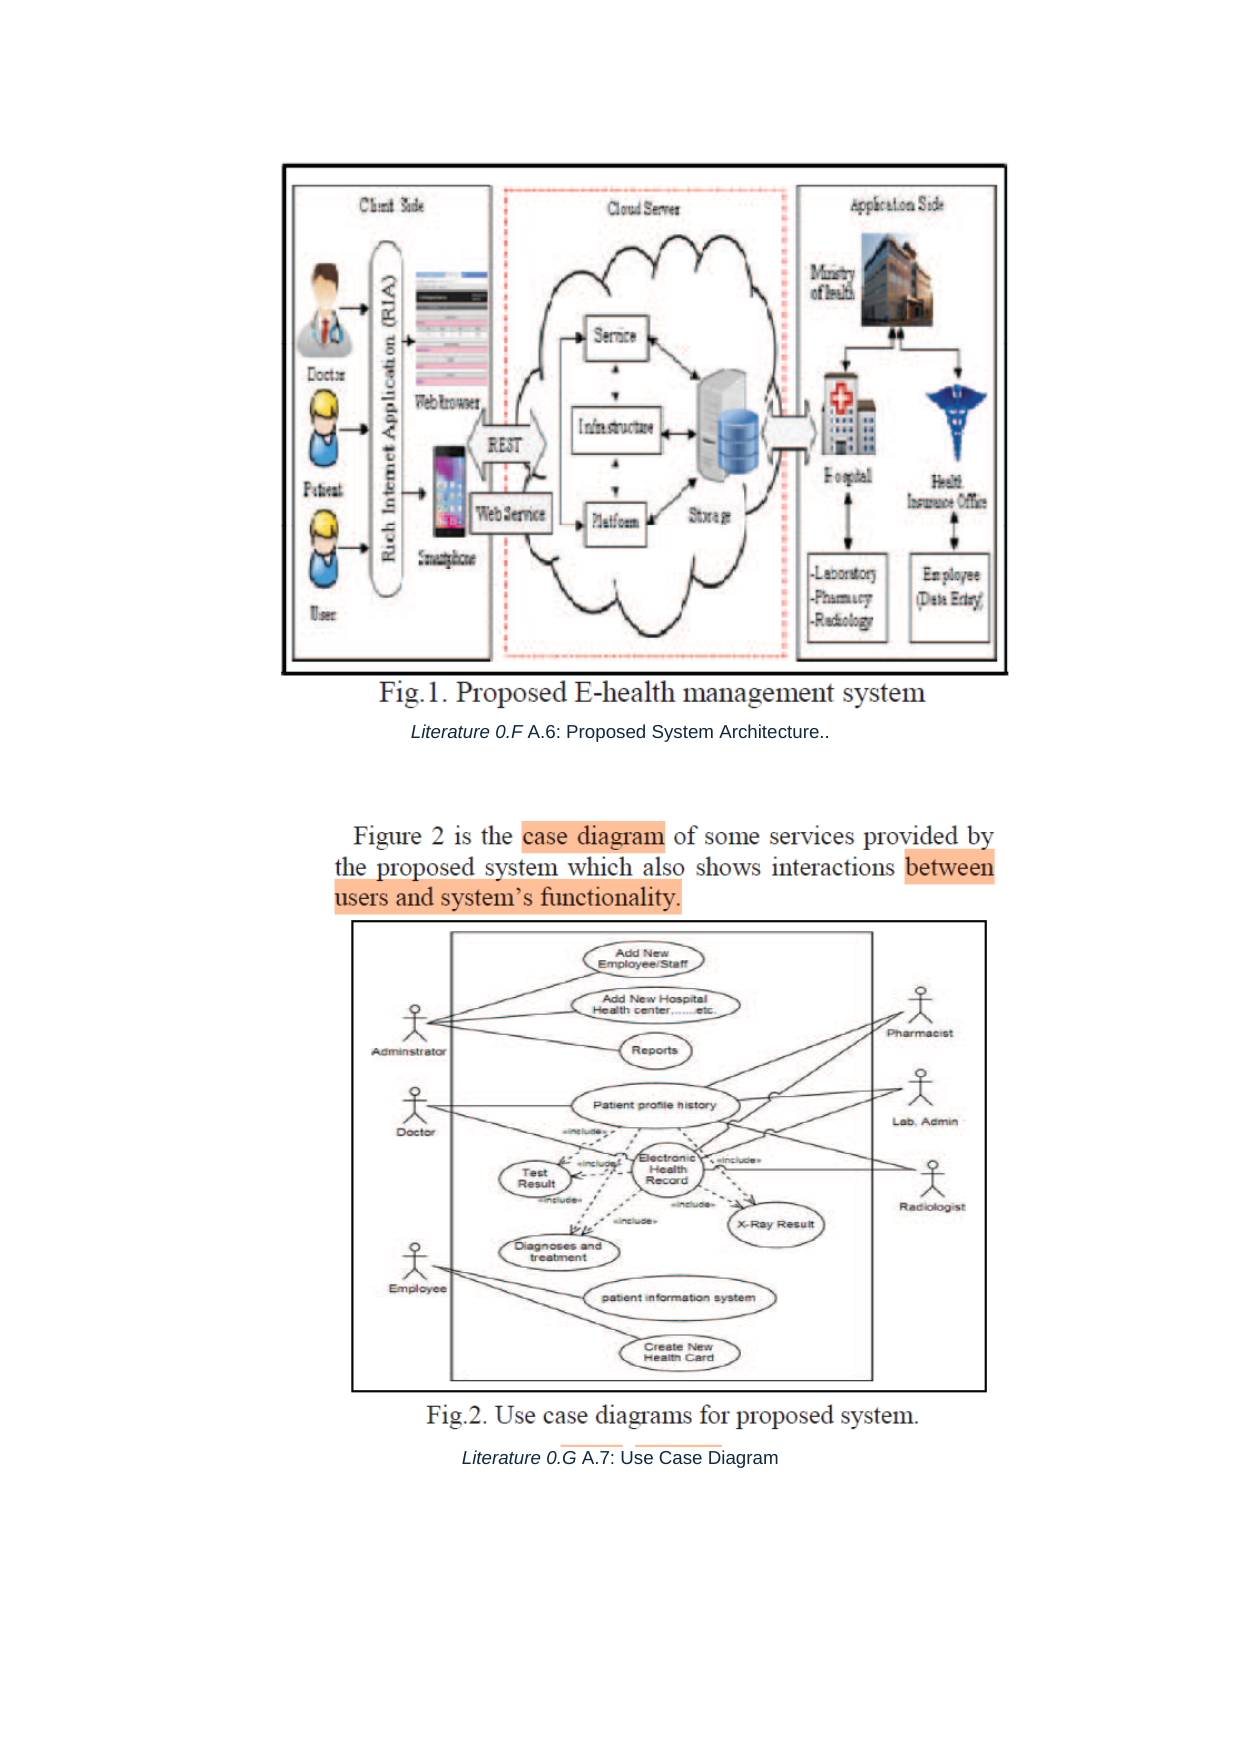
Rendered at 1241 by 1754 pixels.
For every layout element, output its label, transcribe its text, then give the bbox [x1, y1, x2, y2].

picture [270, 150, 1045, 722]
picture [299, 821, 1017, 1447]
